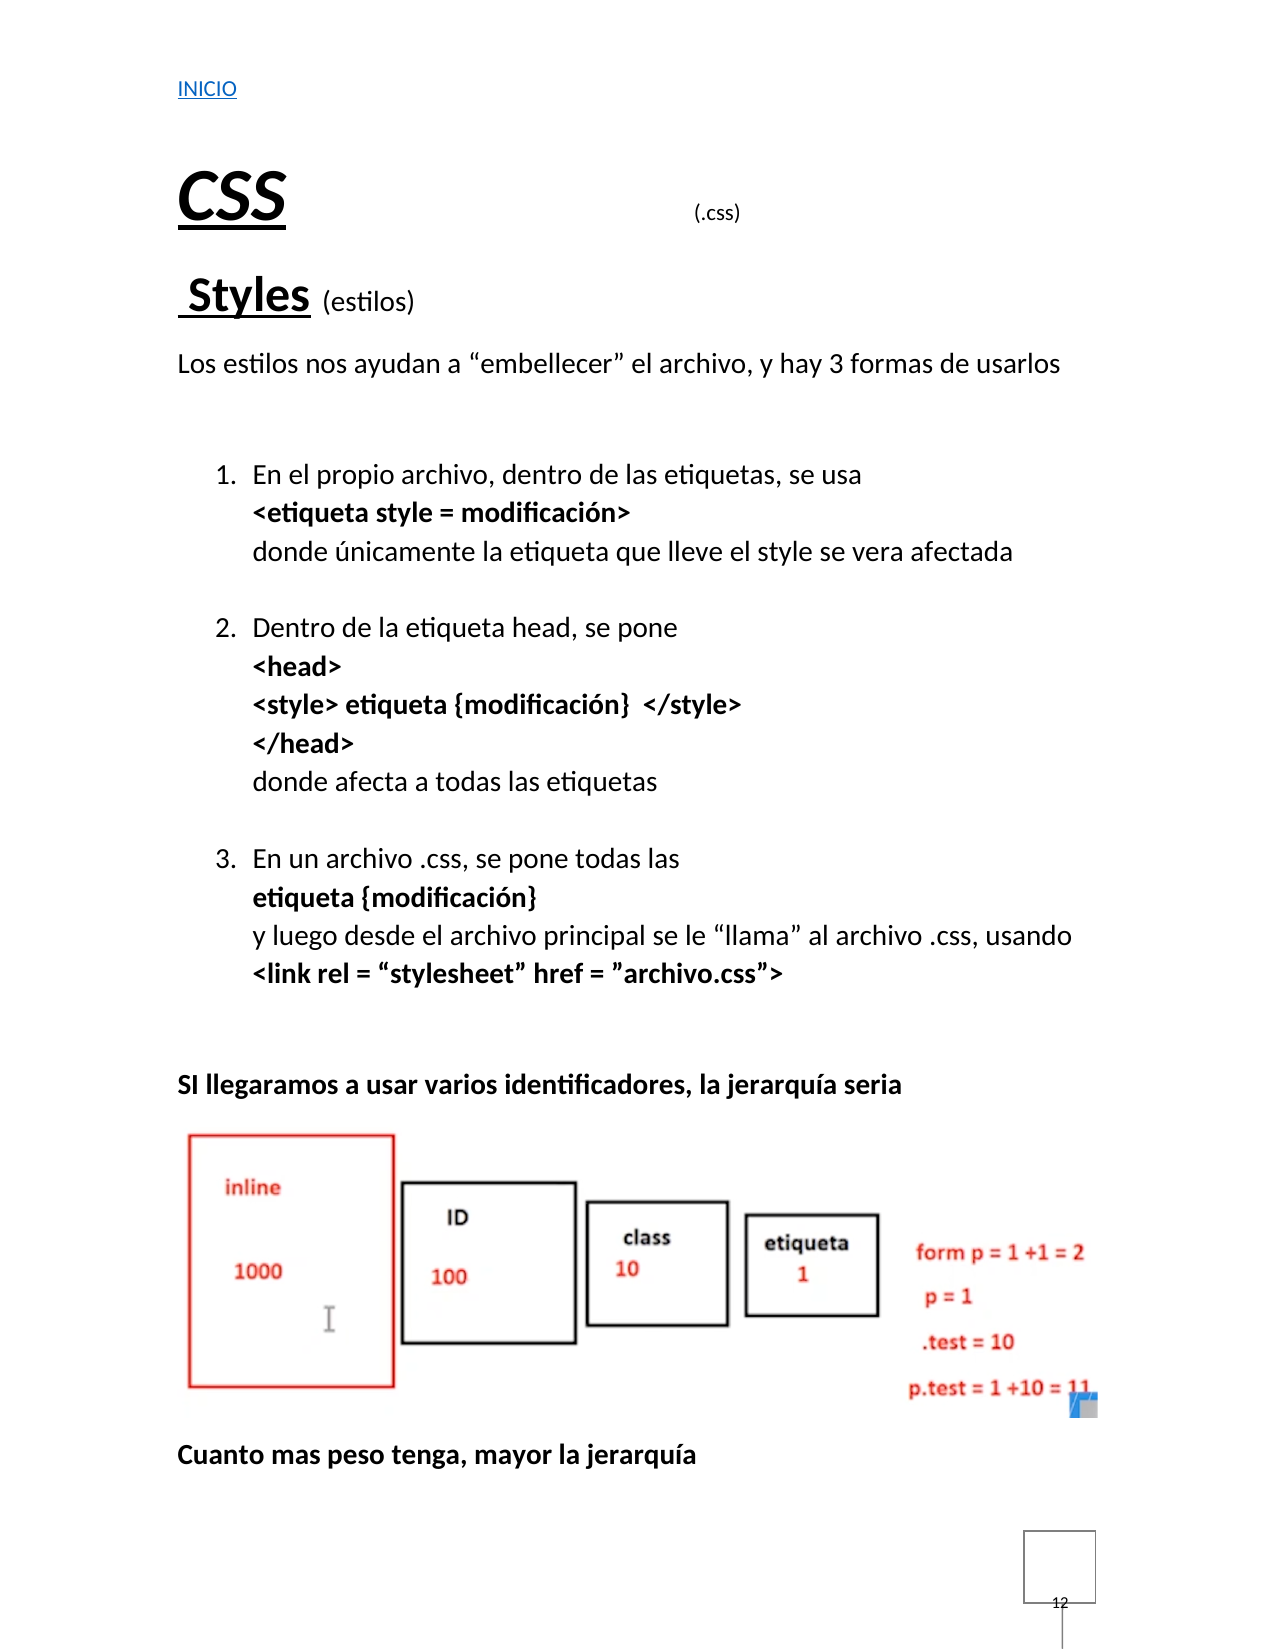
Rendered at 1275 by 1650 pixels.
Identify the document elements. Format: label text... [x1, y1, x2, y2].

list donde únicamente la etiqueta que lleve el style se vera afectada [252, 533, 1098, 568]
list En el propio archivo, dentro de las etiquetas, se usa [215, 456, 1098, 491]
list Dentro de la etiqueta head, se pone [215, 609, 1098, 645]
text CSS (.css) [177, 148, 1098, 239]
list <etiqueta style = modificación> [252, 494, 1098, 530]
list <style> etiqueta {modificación} </style> [252, 686, 1098, 722]
list En un archivo .css, se pone todas las [215, 840, 1098, 876]
text SI llegaramos a usar varios identificadores, la jerarquía seria [177, 1066, 1098, 1101]
text Los estilos nos ayudan a “embellecer” el archivo, y hay 3 formas de usarlos [177, 346, 1098, 381]
list donde afecta a todas las etiquetas [252, 763, 1098, 799]
list </head> [252, 725, 1098, 761]
text Styles (estilos) [177, 263, 1098, 324]
picture [177, 1120, 1098, 1418]
list etiqueta {modificación} [252, 879, 1098, 914]
list <link rel = “stylesheet” href = ”archivo.css”> [252, 956, 1098, 991]
list y luego desde el archivo principal se le “llama” al archivo .css, usando [252, 917, 1098, 953]
list <head> [252, 648, 1098, 684]
text Cuanto mas peso tenga, mayor la jerarquía [177, 1436, 1098, 1472]
